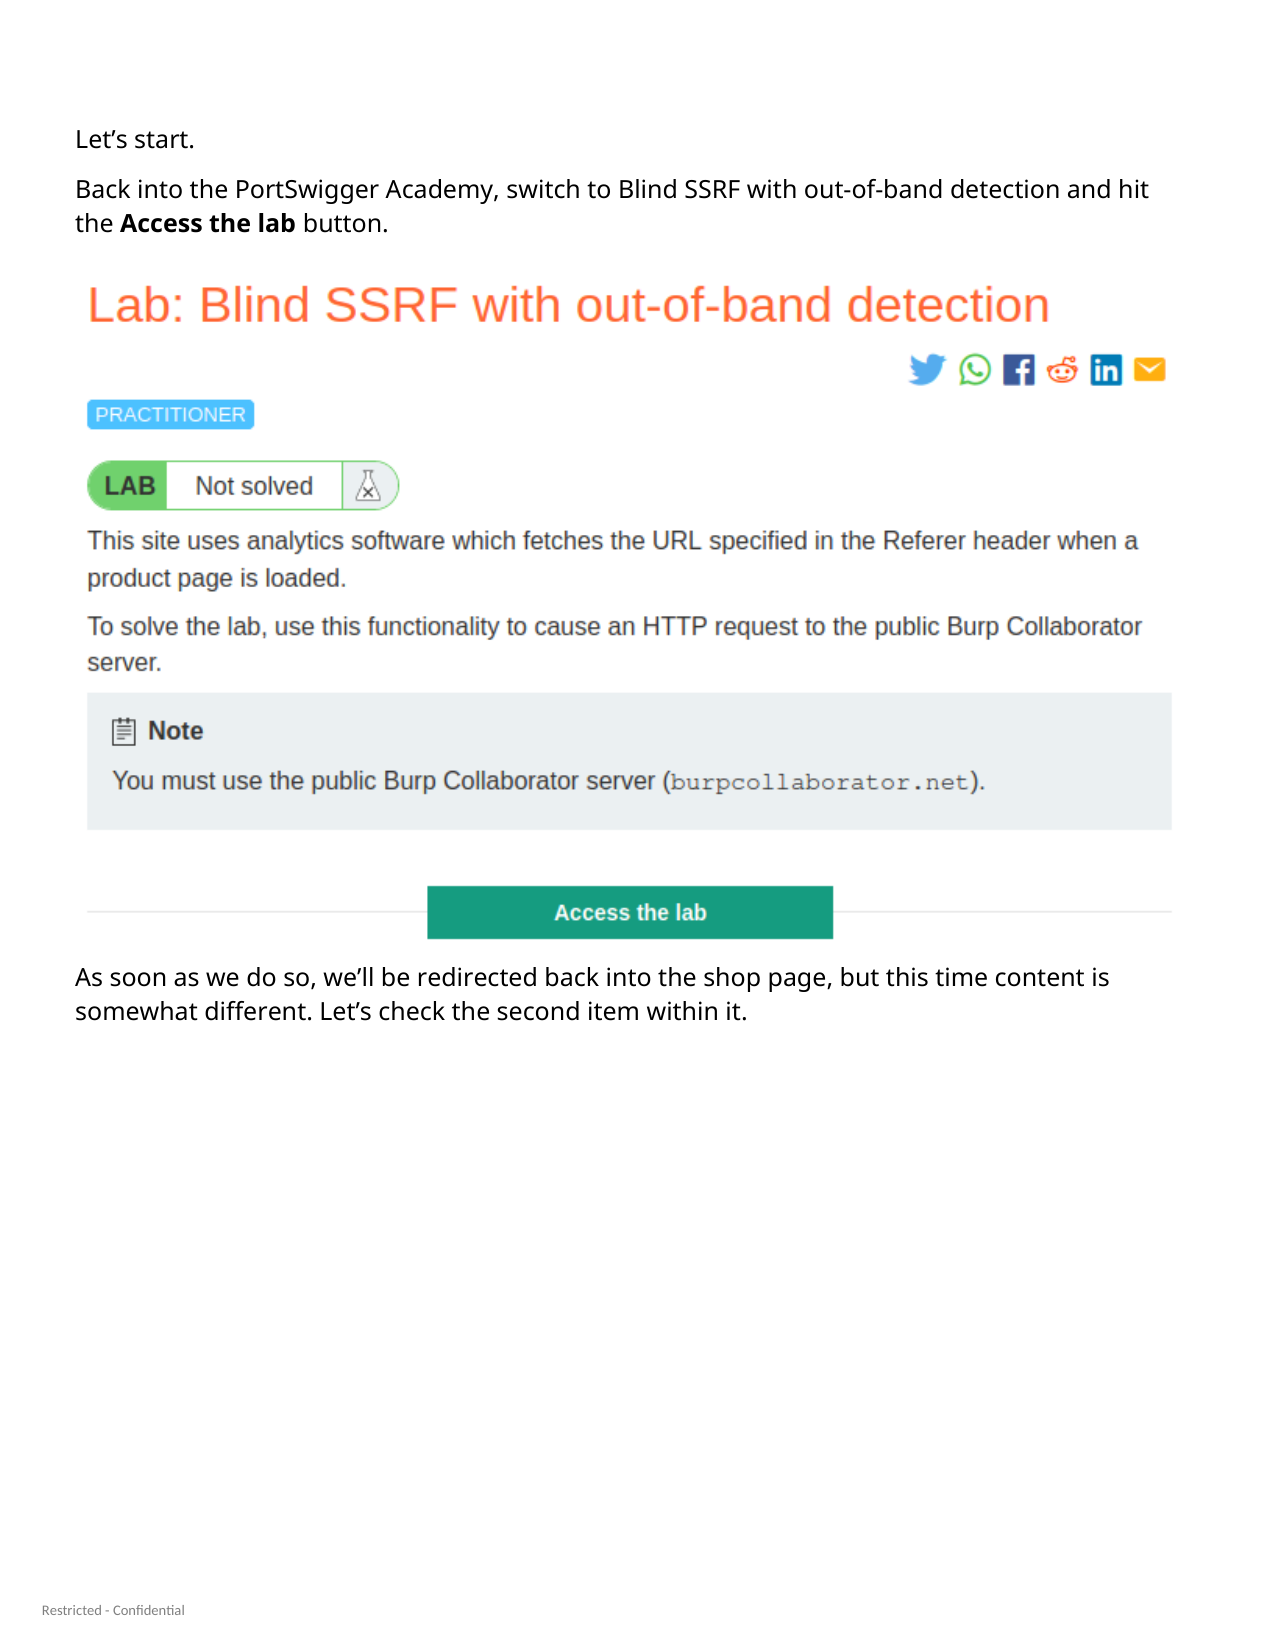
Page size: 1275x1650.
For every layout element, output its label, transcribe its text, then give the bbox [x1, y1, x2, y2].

text Let’s start. [75, 122, 1200, 156]
picture [75, 255, 1183, 944]
text Back into the PortSwigger Academy, switch to Blind SSRF with out-of-band detection and hit the Access the lab button. [75, 171, 1200, 239]
text As soon as we do so, we’ll be redirected back into the shop page, but this time content is somewhat different. Let’s check the second item within it. [75, 959, 1200, 1027]
